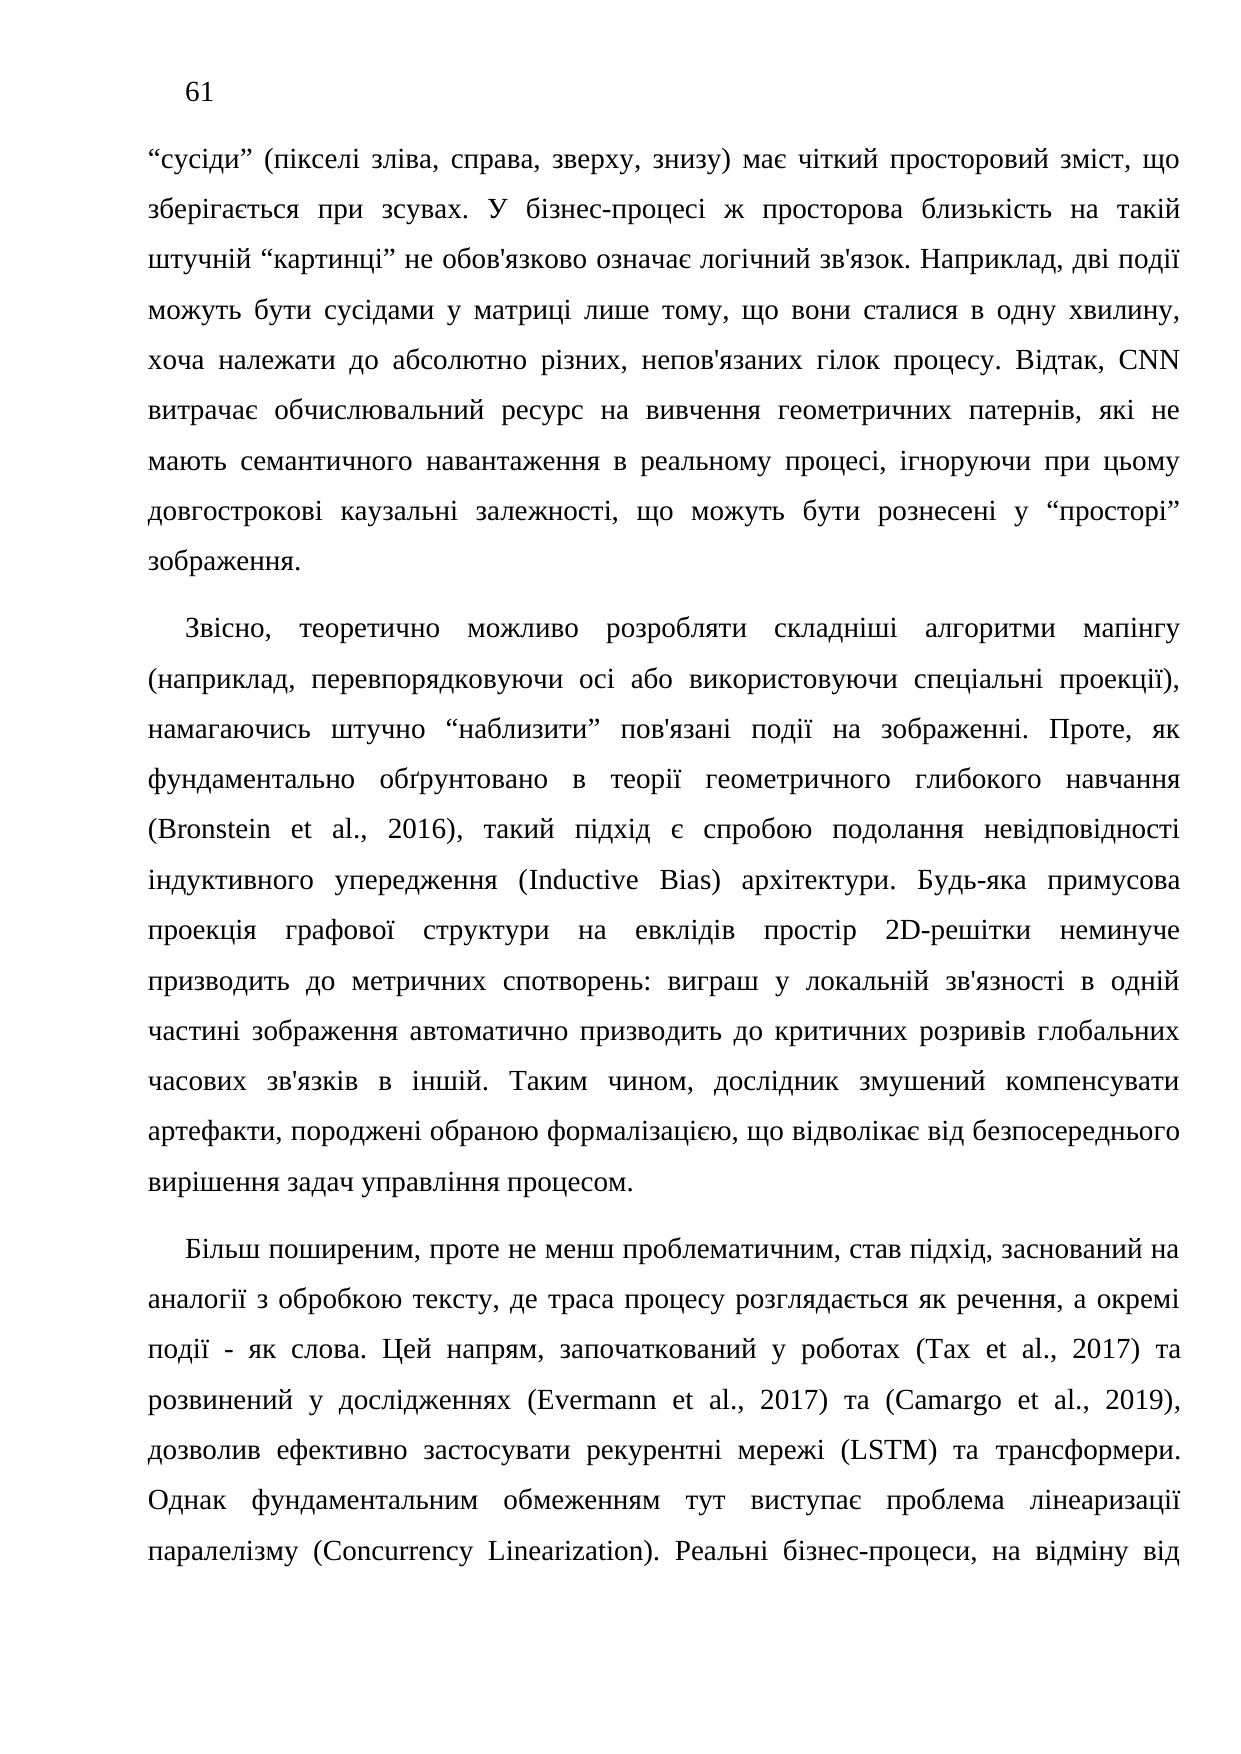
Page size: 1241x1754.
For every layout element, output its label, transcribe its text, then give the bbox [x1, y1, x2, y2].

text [148, 1231, 1181, 1566]
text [148, 141, 1181, 577]
text Звісно, теоретично можливо розробляти складніші алгоритми мапінгу (наприклад, перевпорядковуючи осі або використовуючи спеціальні проекції), намагаючись штучно “наблизити” пов'язані події на зображенні. Проте, як фундаментально обґрунтовано в теорії геометричного глибокого навчання , такий підхід є спробою подолання невідповідності індуктивного упередження (Inductive Bias) архітектури. Будь-яка примусова проекція графової структури на евклідів простір 2D-решітки неминуче призводить до метричних спотворень: виграш у локальній зв'язності в одній частині зображення автоматично призводить до критичних розривів глобальних часових зв'язків в іншій. Таким чином, дослідник змушений компенсувати артефакти, породжені обраною формалізацією, що відволікає від безпосереднього вирішення задач управління процесом. [148, 610, 1181, 1197]
